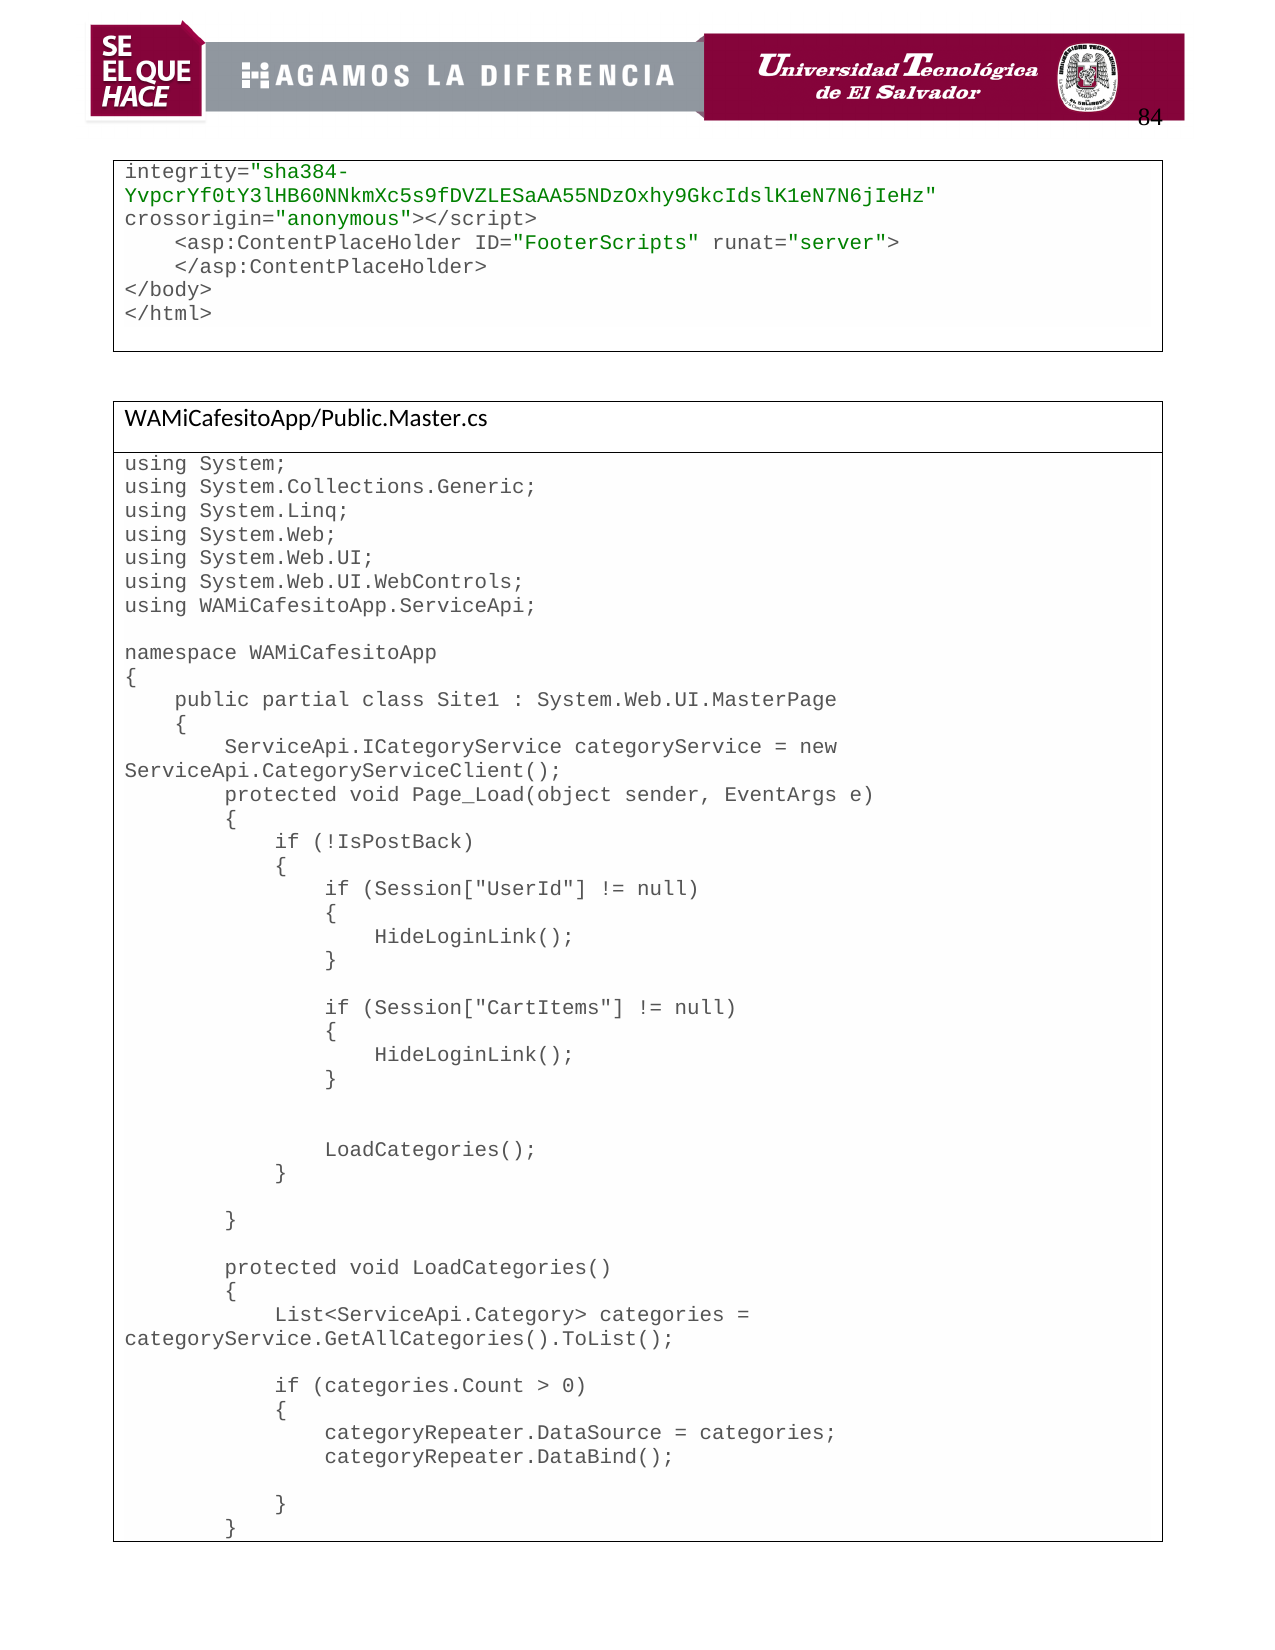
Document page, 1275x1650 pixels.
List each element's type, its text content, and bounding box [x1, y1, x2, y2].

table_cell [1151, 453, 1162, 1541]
table_header WAMiCafesitoApp/Public.Master.cs [114, 402, 1162, 452]
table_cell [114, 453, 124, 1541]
picture [75, 12, 1194, 139]
